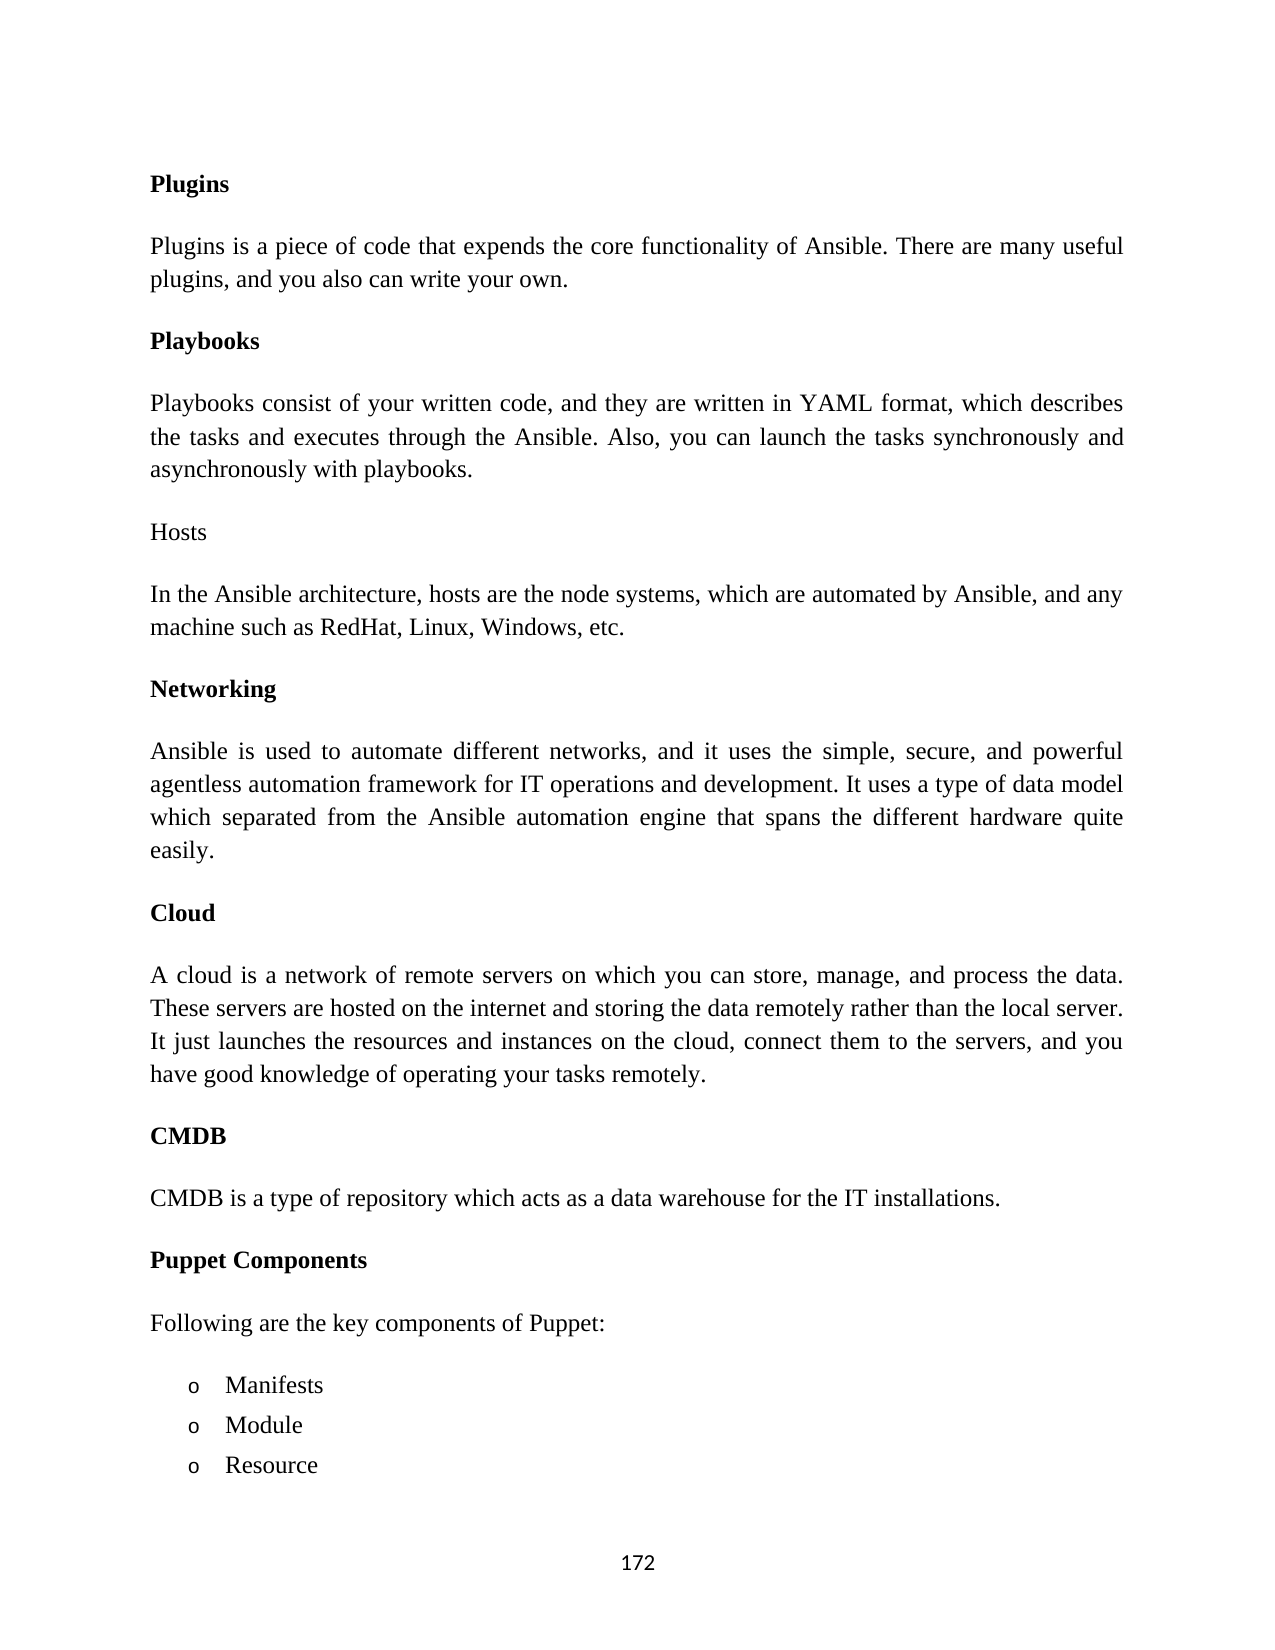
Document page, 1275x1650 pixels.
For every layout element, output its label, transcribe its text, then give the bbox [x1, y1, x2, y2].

text CMDB is a type of repository which acts as a data warehouse for the IT installations. [150, 1183, 1125, 1212]
subtitle CMDB [150, 1121, 1125, 1150]
text In the Ansible architecture, hosts are the node systems, which are automated by Ansible, and any machine such as RedHat, Linux, Windows, etc. [150, 579, 1125, 641]
subtitle Plugins [150, 169, 1125, 198]
list Manifests [187, 1370, 1125, 1399]
text Following are the key components of Puppet: [150, 1308, 1125, 1336]
text Plugins is a piece of code that expends the core functionality of Ansible. There are many useful plugins, and you also can write your own. [150, 231, 1125, 293]
subtitle Hosts [150, 517, 1125, 546]
list Resource [187, 1450, 1125, 1480]
text A cloud is a network of remote servers on which you can store, manage, and process the data. These servers are hosted on the internet and storing the data remotely rather than the local server. It just launches the resources and instances on the cloud, connect them to the servers, and you have good knowledge of operating your tasks remotely. [150, 960, 1125, 1088]
subtitle Playbooks [150, 326, 1125, 355]
text Ansible is used to automate different networks, and it uses the simple, secure, and powerful agentless automation framework for IT operations and development. It uses a type of data model which separated from the Ansible automation engine that spans the different hardware quite easily. [150, 736, 1125, 864]
subtitle Cloud [150, 898, 1125, 926]
text Playbooks consist of your written code, and they are written in YAML format, which describes the tasks and executes through the Ansible. Also, you can launch the tasks synchronously and asynchronously with playbooks. [150, 388, 1125, 483]
subtitle Networking [150, 674, 1125, 703]
subtitle Puppet Components [150, 1245, 1125, 1274]
list Module [187, 1410, 1125, 1439]
